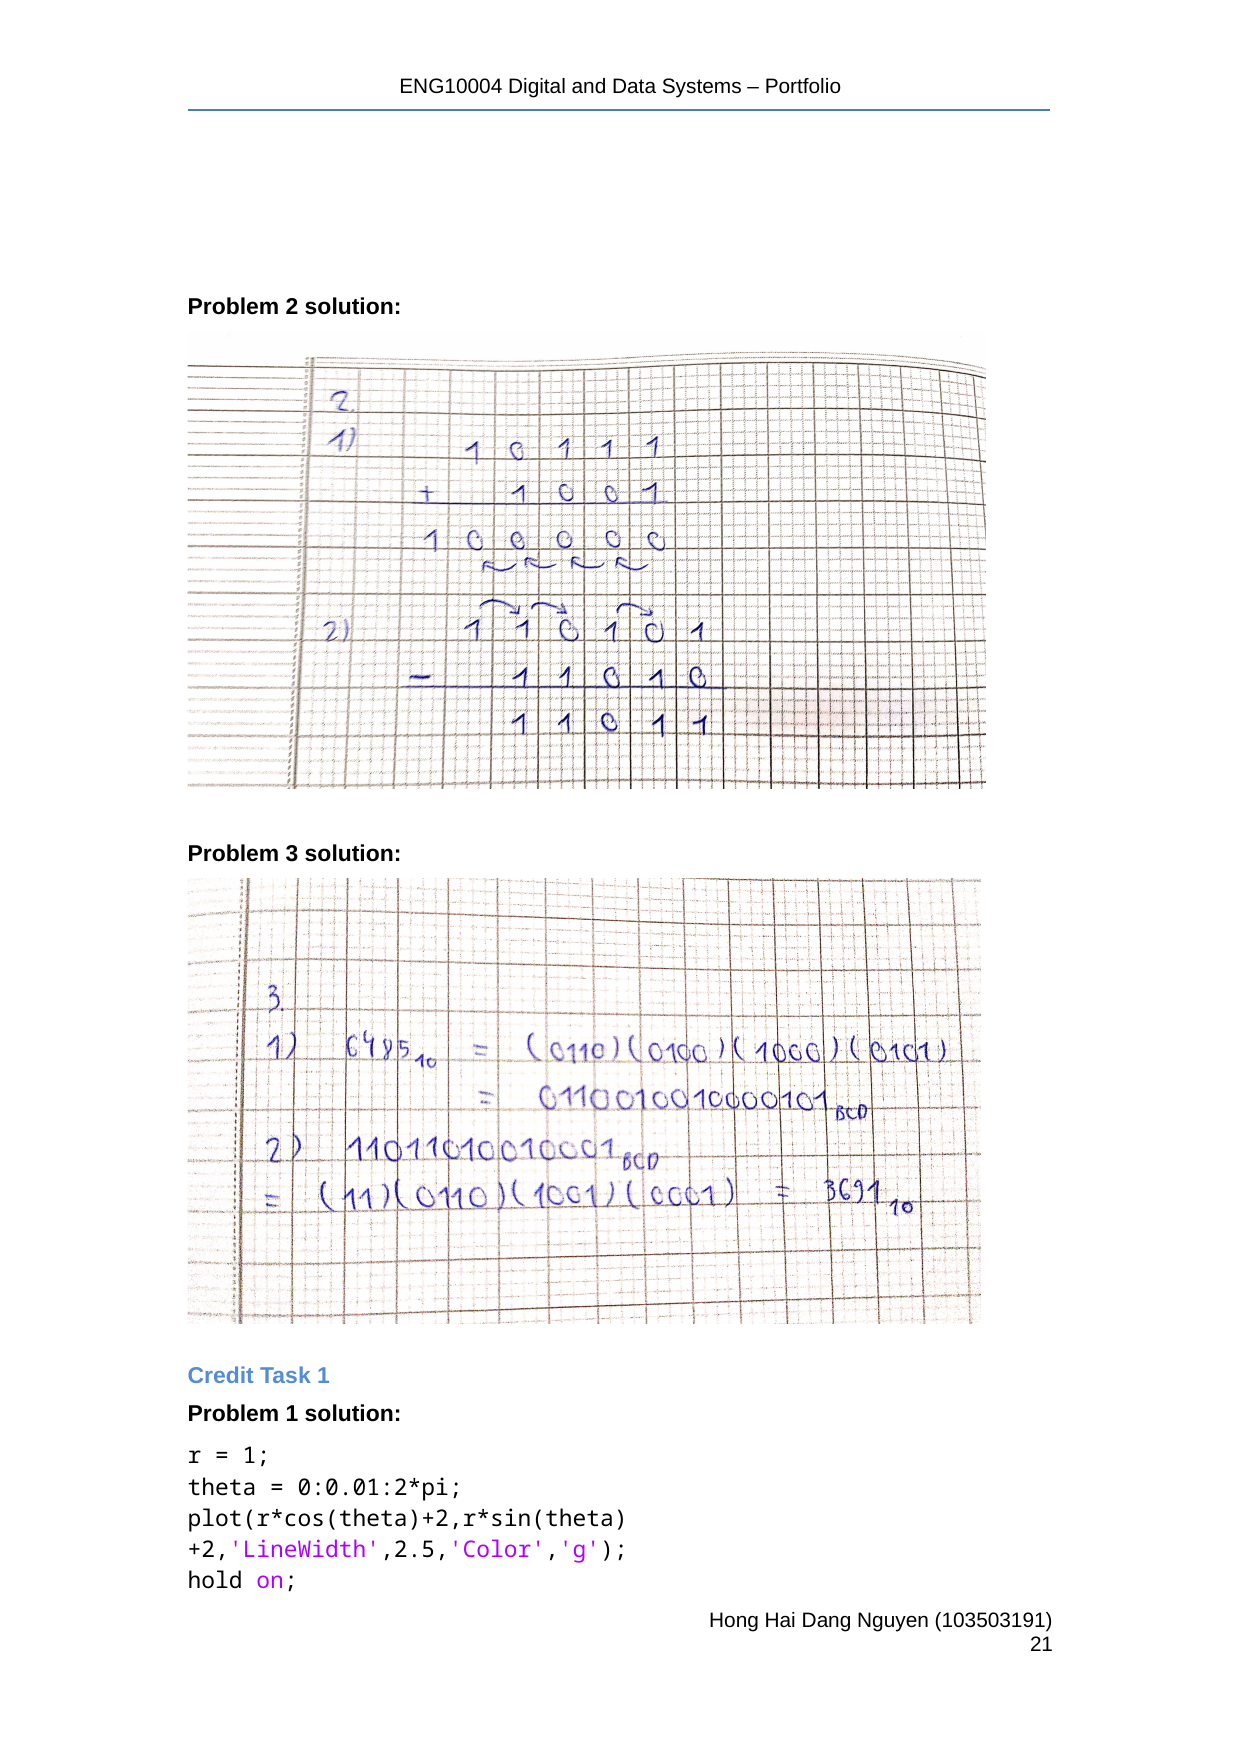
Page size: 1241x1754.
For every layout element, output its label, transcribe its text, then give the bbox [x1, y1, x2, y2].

text Problem 3 solution: [187, 840, 1053, 866]
text theta = 0:0.01:2*pi; [187, 1471, 1053, 1502]
text plot(r*cos(theta)+2,r*sin(theta)+2,'LineWidth',2.5,'Color','g'); [187, 1502, 1053, 1564]
text hold on; [187, 1564, 1053, 1596]
text Credit Task 1 [187, 1362, 1053, 1388]
text Problem 1 solution: [187, 1400, 1053, 1427]
picture [187, 331, 986, 789]
text Problem 2 solution: [187, 293, 1053, 319]
text r = 1; [187, 1439, 1053, 1471]
picture [187, 878, 981, 1324]
